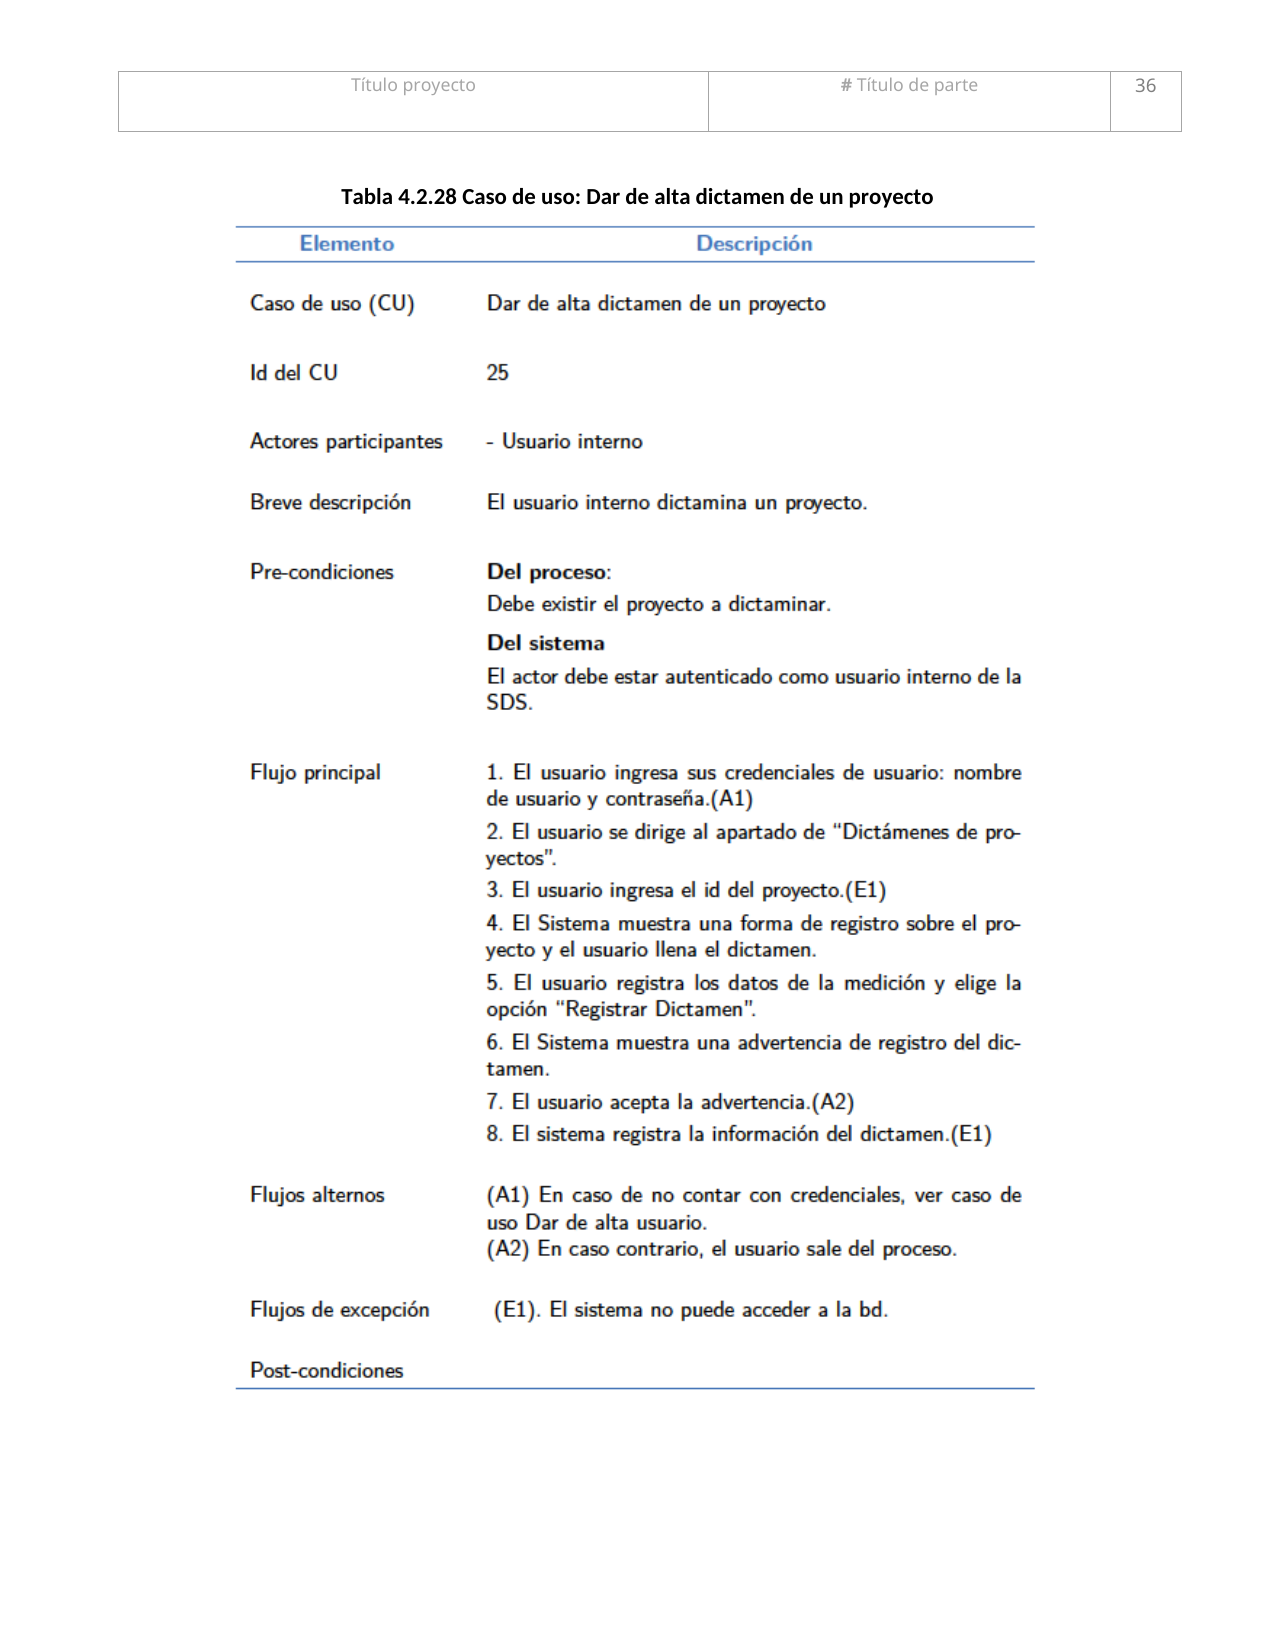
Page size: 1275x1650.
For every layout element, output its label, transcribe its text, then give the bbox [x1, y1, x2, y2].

picture [223, 223, 1051, 1404]
table_header [106, 223, 1168, 1420]
